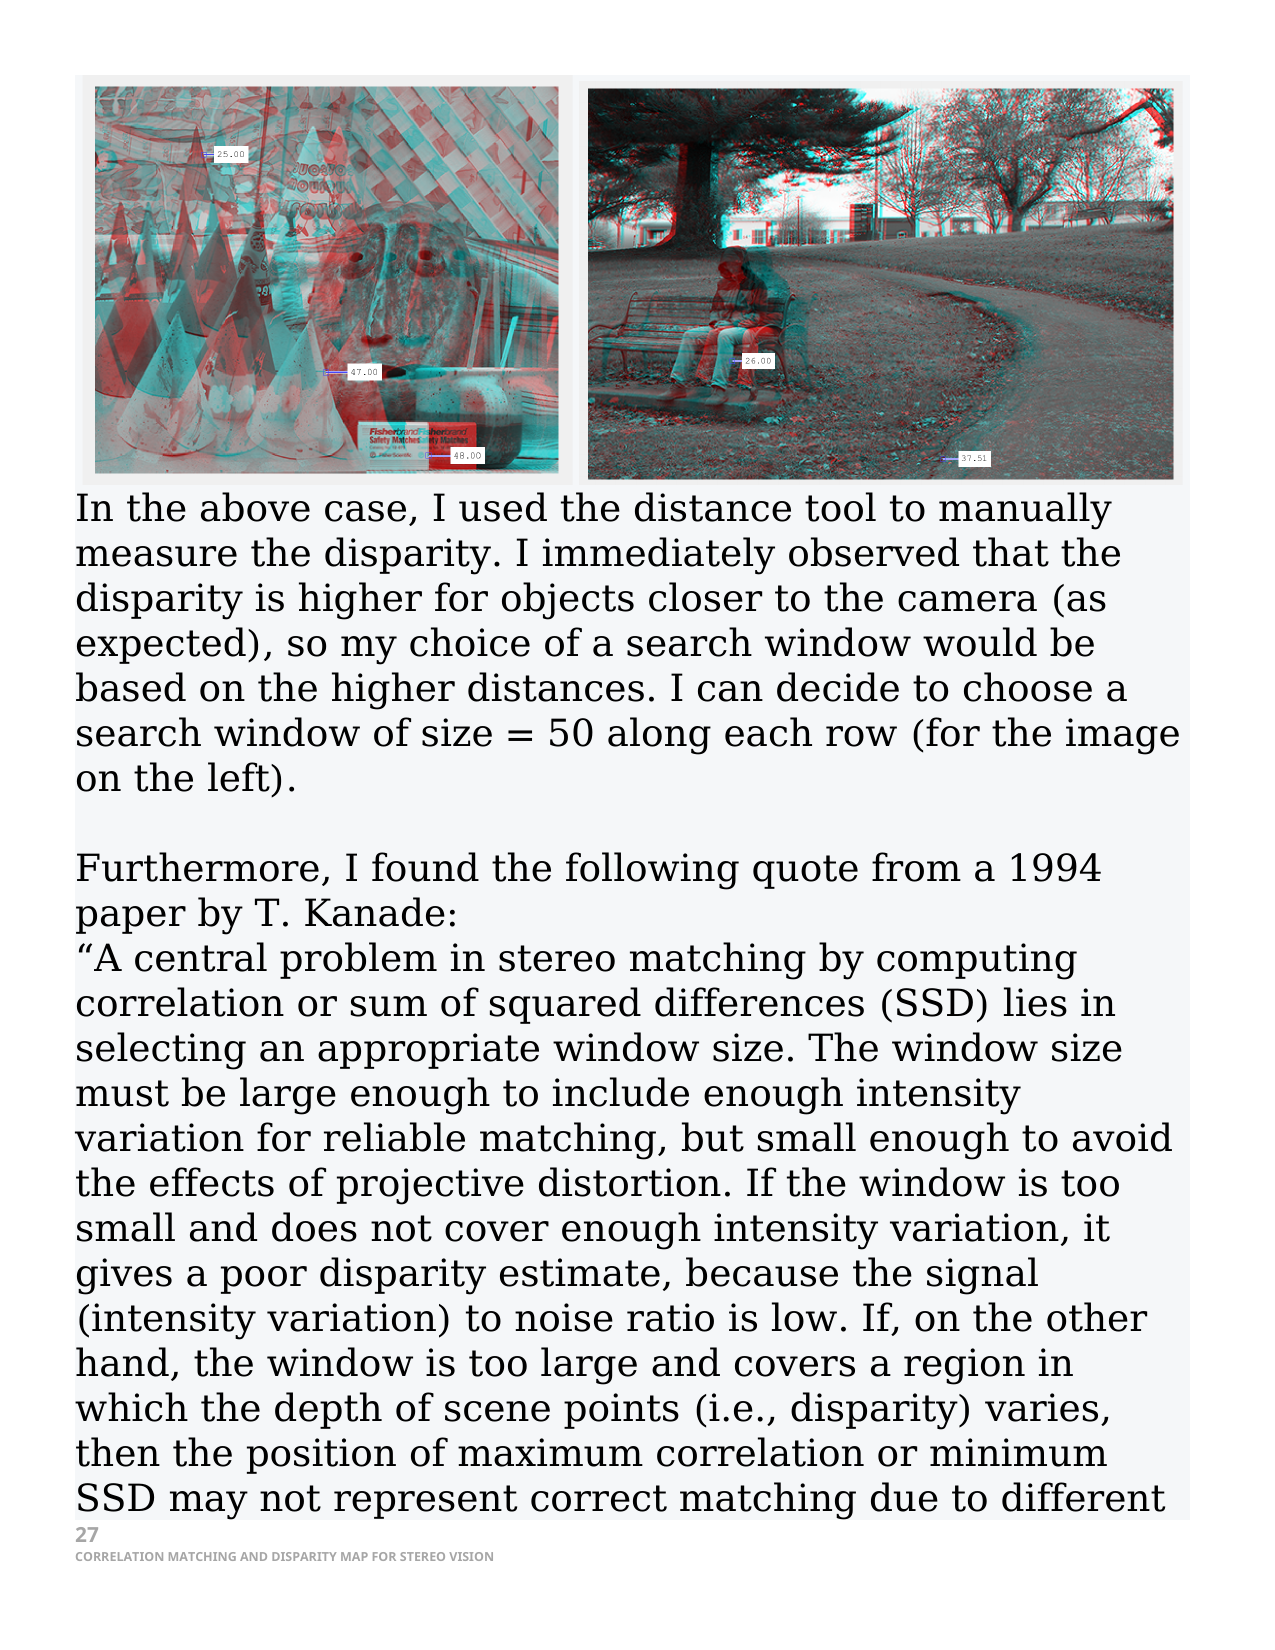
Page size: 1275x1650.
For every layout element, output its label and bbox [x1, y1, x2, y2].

picture [579, 81, 1183, 485]
table_cell [75, 75, 1190, 1520]
picture [82, 75, 573, 485]
